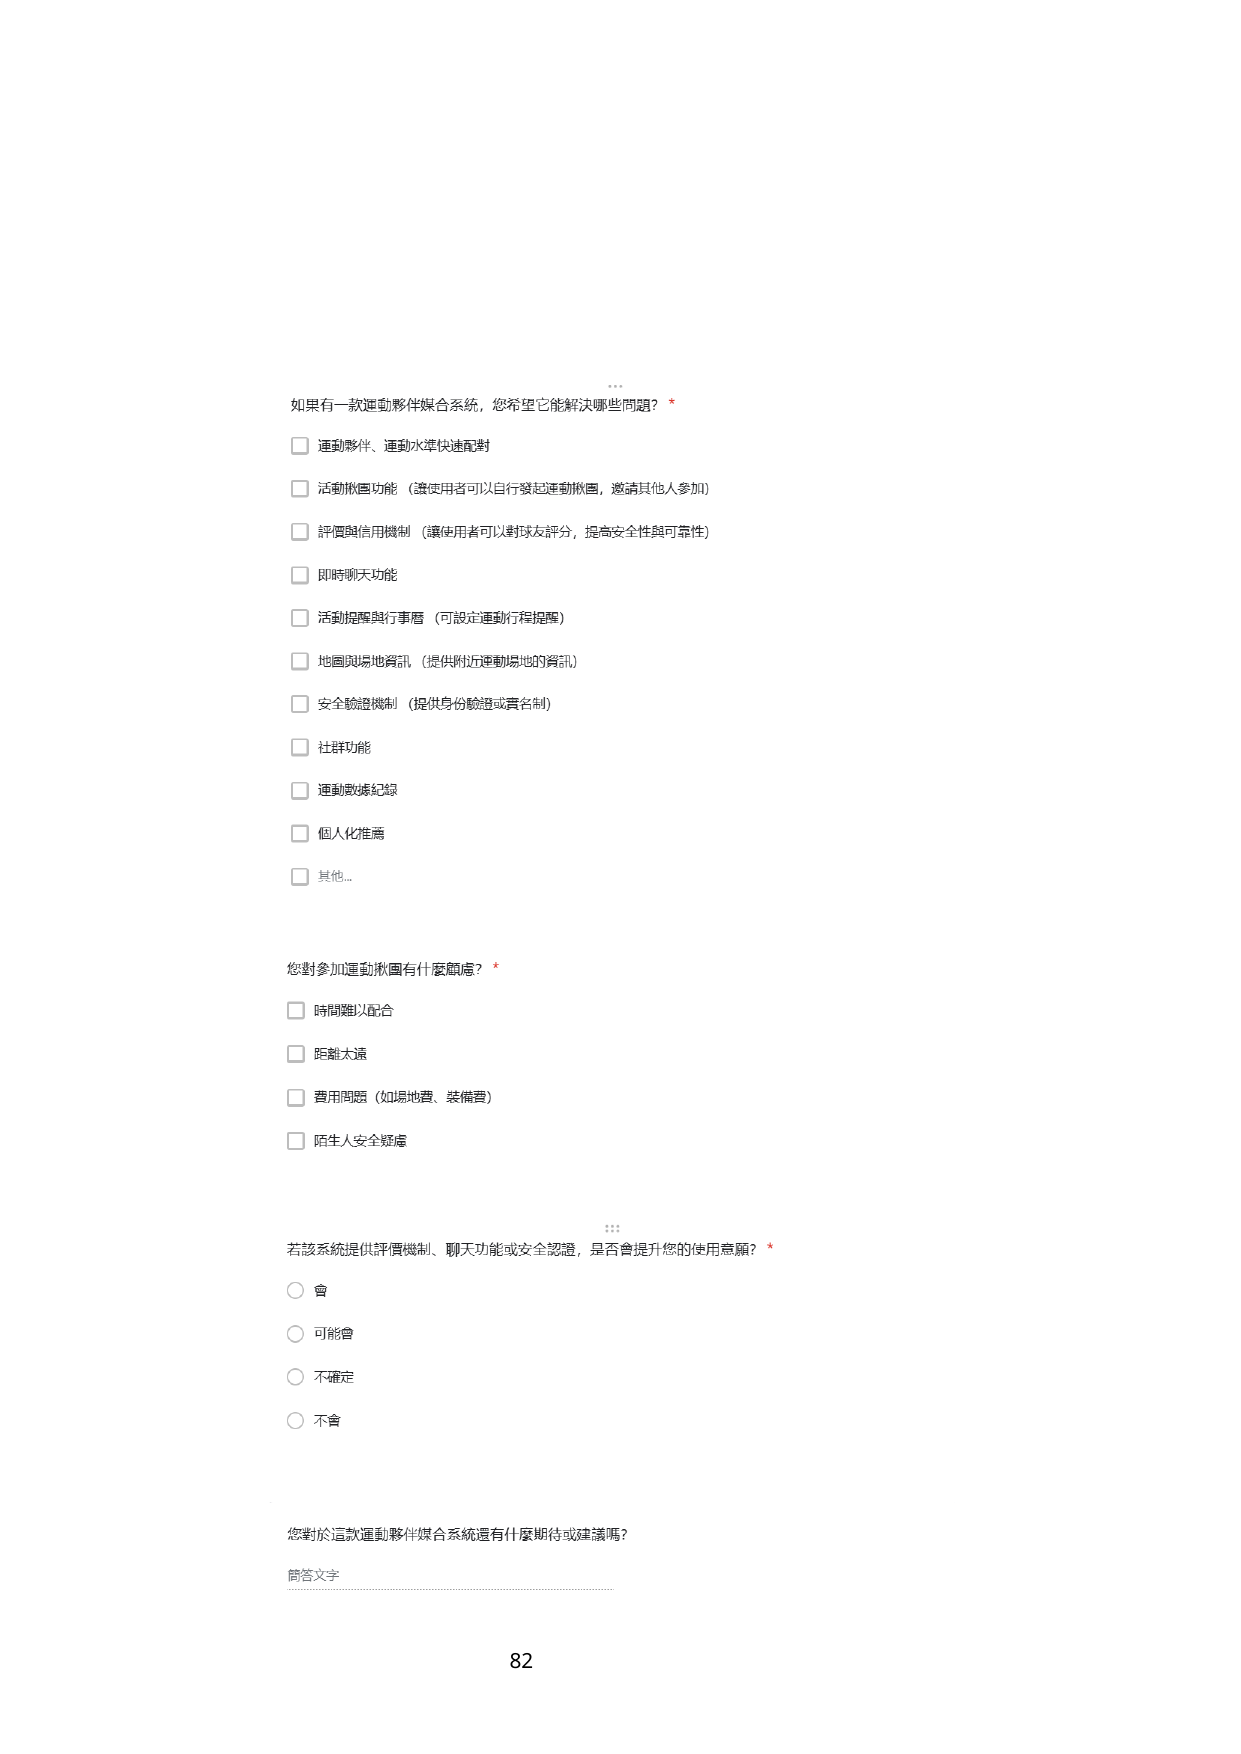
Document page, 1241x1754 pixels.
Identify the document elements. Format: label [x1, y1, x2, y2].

picture [272, 385, 958, 896]
picture [269, 1218, 955, 1462]
picture [269, 940, 955, 1182]
picture [269, 1502, 955, 1619]
